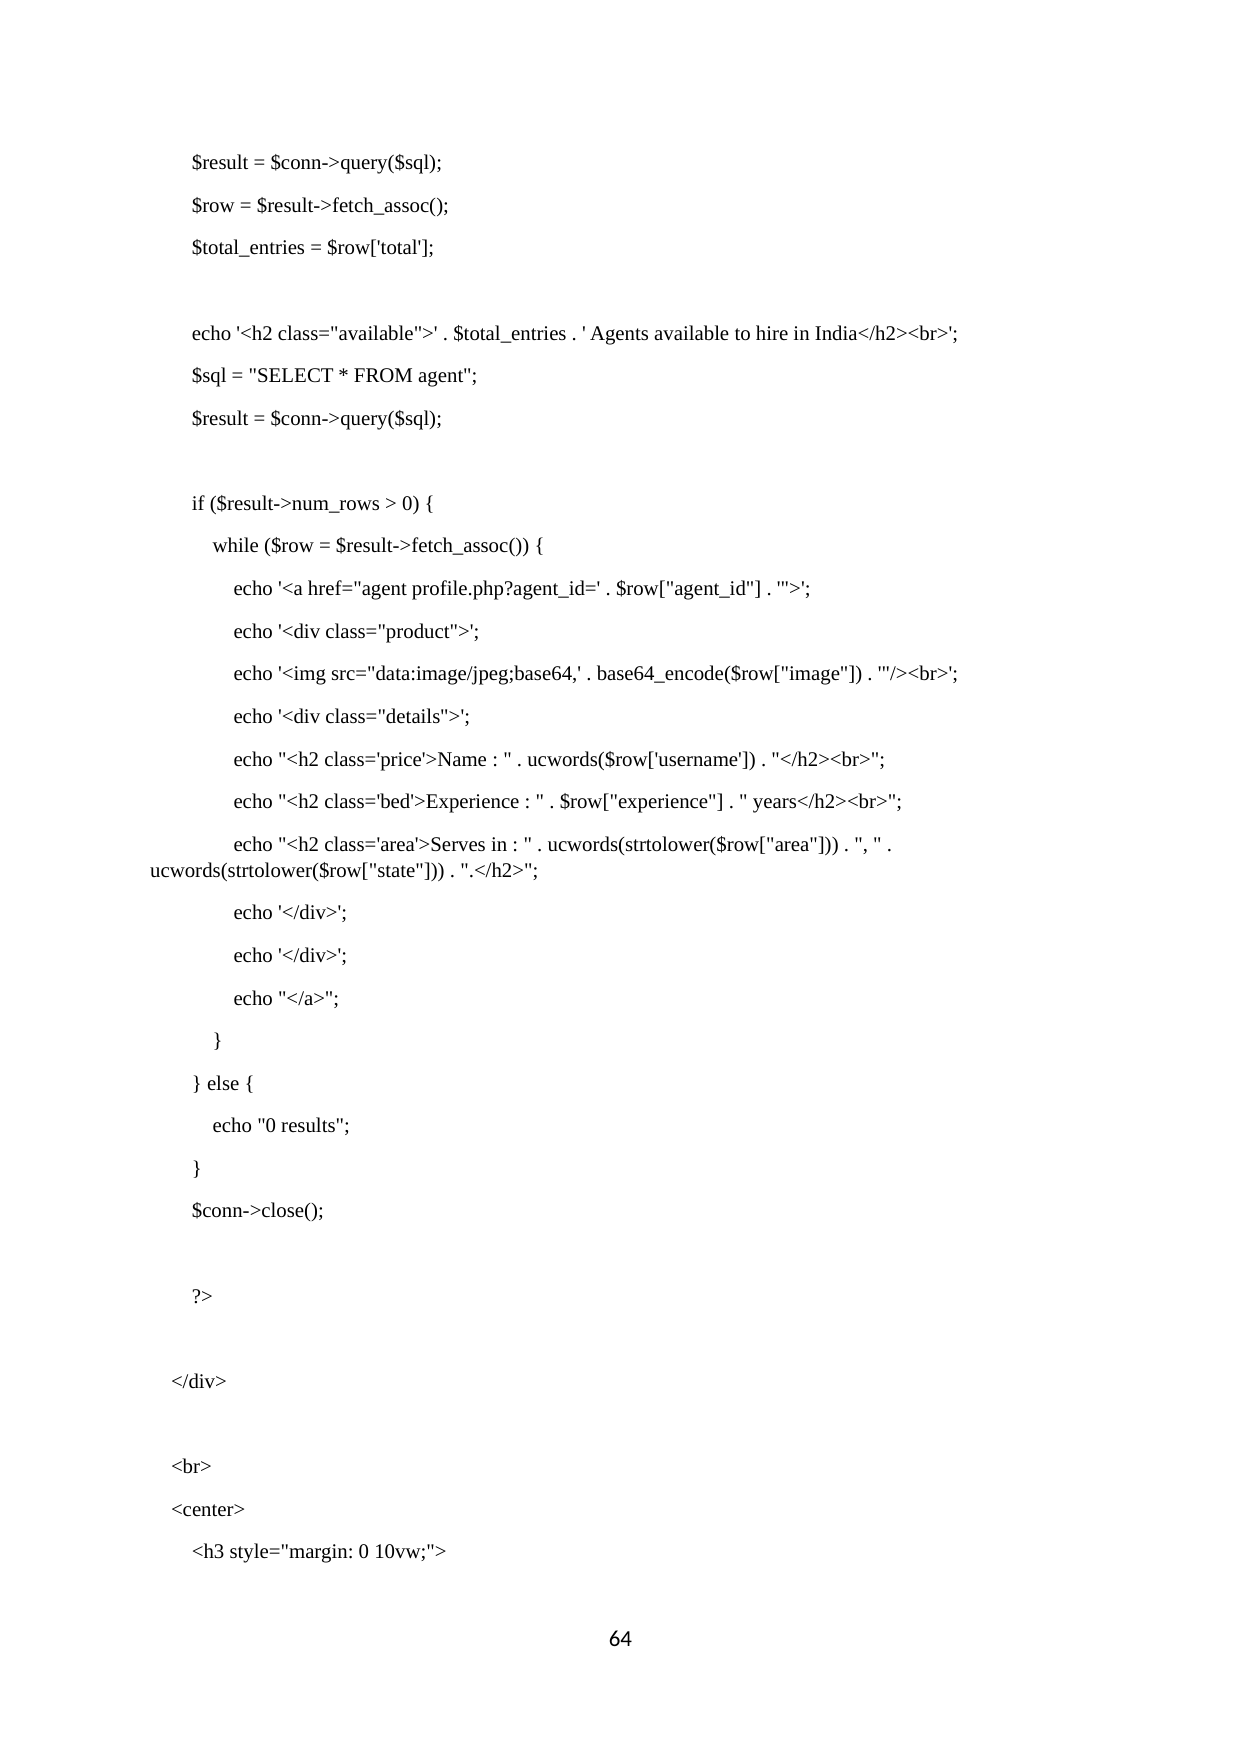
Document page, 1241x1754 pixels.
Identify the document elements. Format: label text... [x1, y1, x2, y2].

text echo '<div class="product">'; [150, 619, 1090, 643]
text while ($row = $result->fetch_assoc()) { [150, 533, 1090, 557]
text $row = $result->fetch_assoc(); [150, 193, 1090, 217]
text ?> [150, 1284, 1090, 1308]
text echo '<h2 class="available">' . $total_entries . ' Agents available to hire in India</h2><br>'; [150, 320, 1090, 344]
text } [150, 1028, 1090, 1052]
text echo '<div class="details">'; [150, 704, 1090, 728]
text echo "0 results"; [150, 1113, 1090, 1137]
text $conn->close(); [150, 1198, 1090, 1222]
text $result = $conn->query($sql); [150, 150, 1090, 174]
text <br> [150, 1454, 1090, 1478]
text $sql = "SELECT * FROM agent"; [150, 363, 1090, 387]
text </div> [150, 1369, 1090, 1393]
text $result = $conn->query($sql); [150, 406, 1090, 430]
text echo '<img src="data:image/jpeg;base64,' . base64_encode($row["image"]) . '"/><br>'; [150, 661, 1090, 685]
text echo '</div>'; [150, 943, 1090, 967]
text echo "<h2 class='area'>Serves in : " . ucwords(strtolower($row["area"])) . ", " . ucwords(strtolower($row["state"])) . ".</h2>"; [150, 832, 1090, 882]
text echo "<h2 class='bed'>Experience : " . $row["experience"] . " years</h2><br>"; [150, 789, 1090, 813]
text if ($result->num_rows > 0) { [150, 491, 1090, 515]
text <center> [150, 1497, 1090, 1521]
text } else { [150, 1071, 1090, 1095]
text echo '</div>'; [150, 900, 1090, 924]
text $total_entries = $row['total']; [150, 235, 1090, 259]
text echo '<a href="agent profile.php?agent_id=' . $row["agent_id"] . '">'; [150, 576, 1090, 600]
text echo "</a>"; [150, 985, 1090, 1009]
text echo "<h2 class='price'>Name : " . ucwords($row['username']) . "</h2><br>"; [150, 746, 1090, 771]
text } [150, 1156, 1090, 1180]
text <h3 style="margin: 0 10vw;"> [150, 1539, 1090, 1563]
